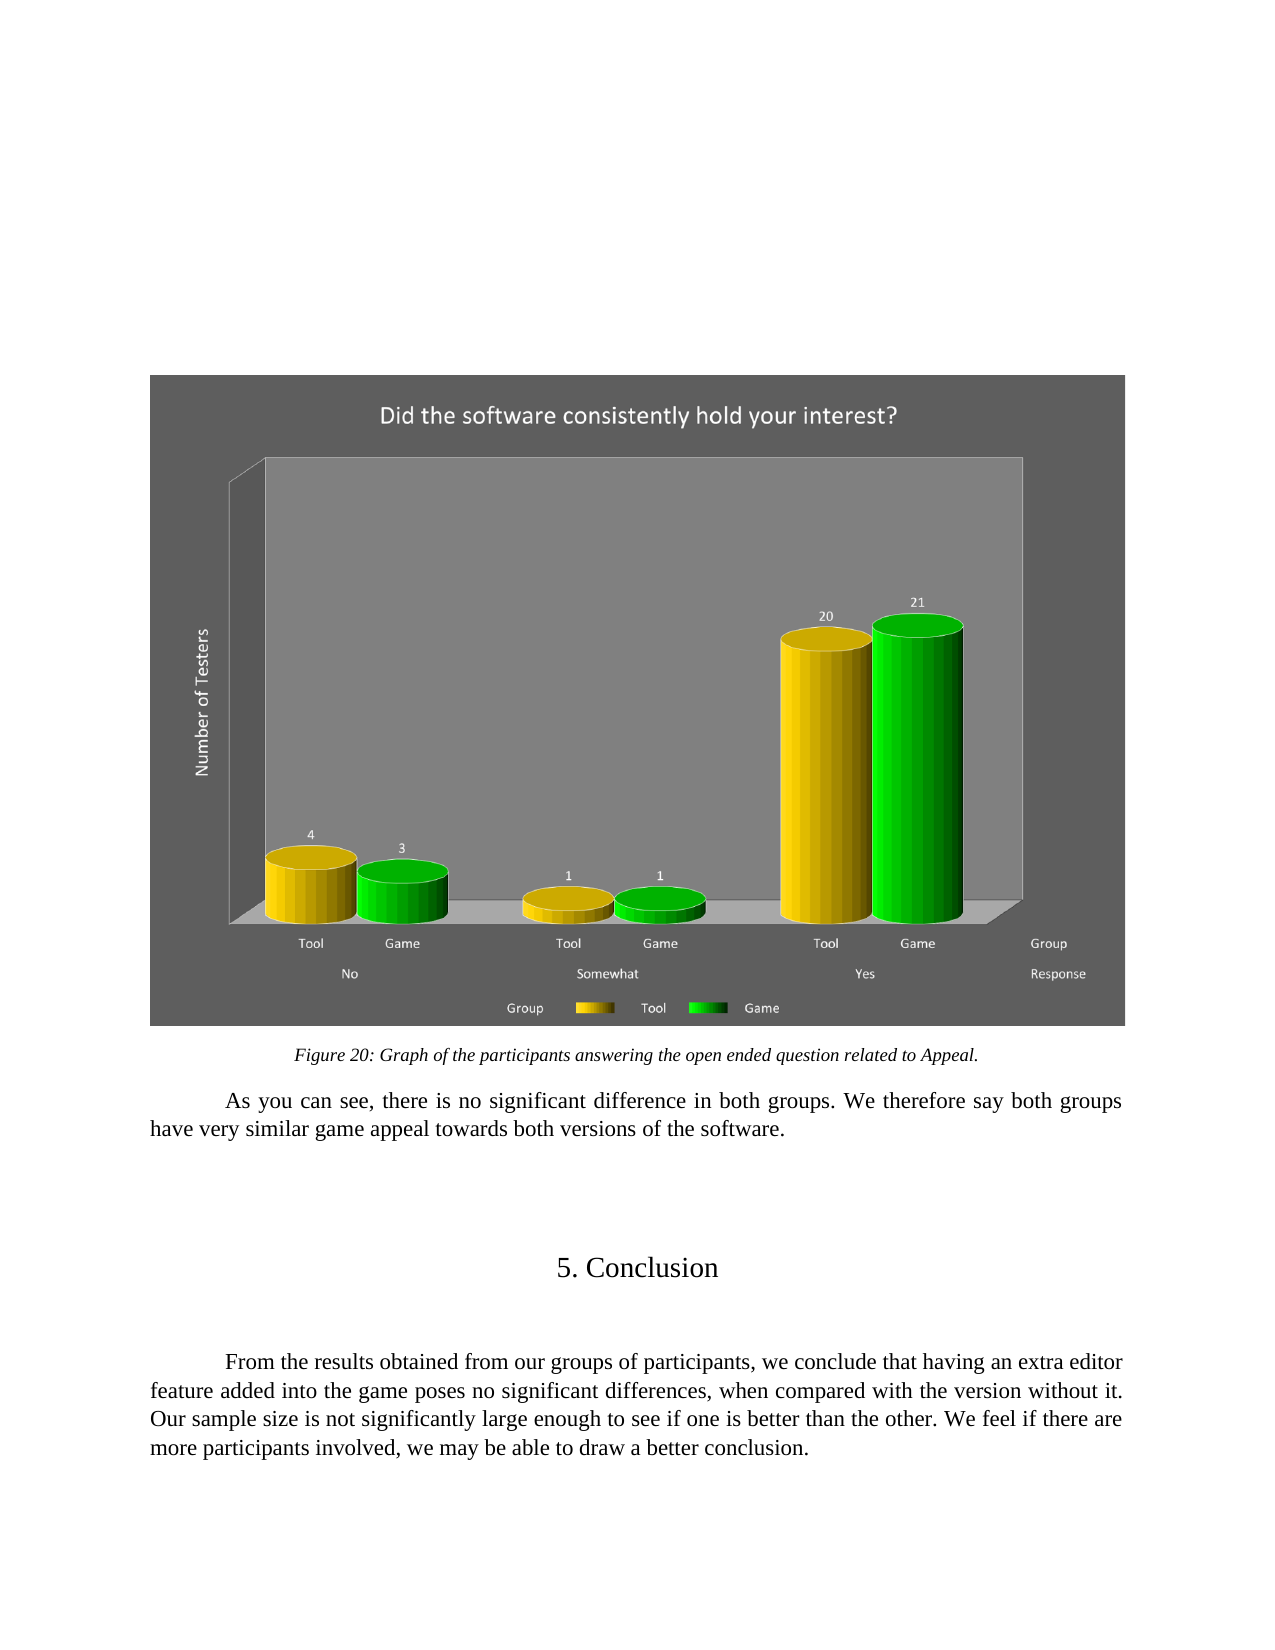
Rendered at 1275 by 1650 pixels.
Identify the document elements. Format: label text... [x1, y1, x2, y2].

picture [150, 375, 1125, 1026]
text From the results obtained from our groups of participants, we conclude that having an extra editor feature added into the game poses no significant differences, when compared with the version without it. Our sample size is not significantly large enough to see if one is better than the other. We feel if there are more participants involved, we may be able to draw a better conclusion. [150, 1348, 1125, 1460]
subtitle 5. Conclusion [150, 1250, 1125, 1284]
text Figure 20: Graph of the participants answering the open ended question related to Appeal. [150, 1026, 1125, 1066]
text As you can see, there is no significant difference in both groups. We therefore say both groups have very similar game appeal towards both versions of the software. [150, 1087, 1125, 1141]
